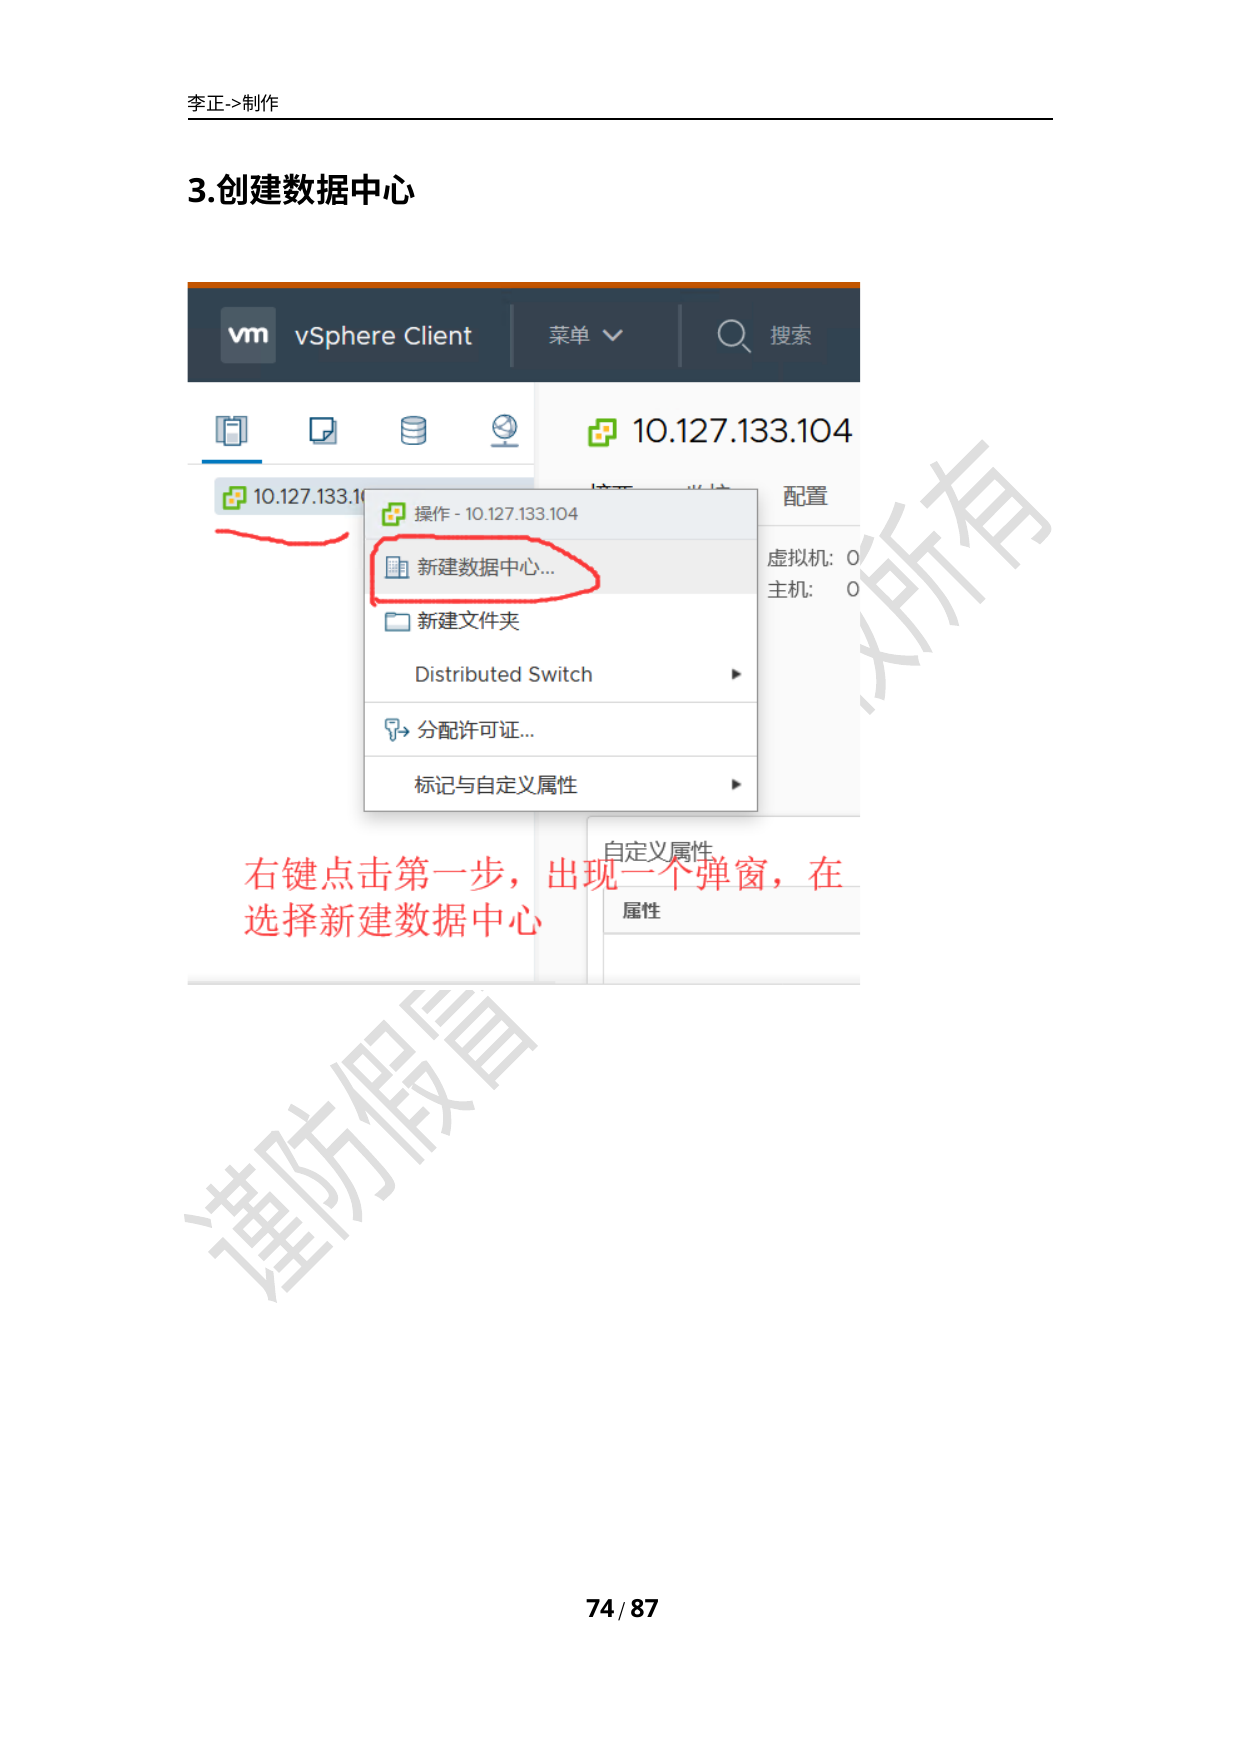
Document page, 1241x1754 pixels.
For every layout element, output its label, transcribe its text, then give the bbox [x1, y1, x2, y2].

picture [187, 282, 861, 990]
subtitle 3.创建数据中心 [187, 156, 1053, 221]
